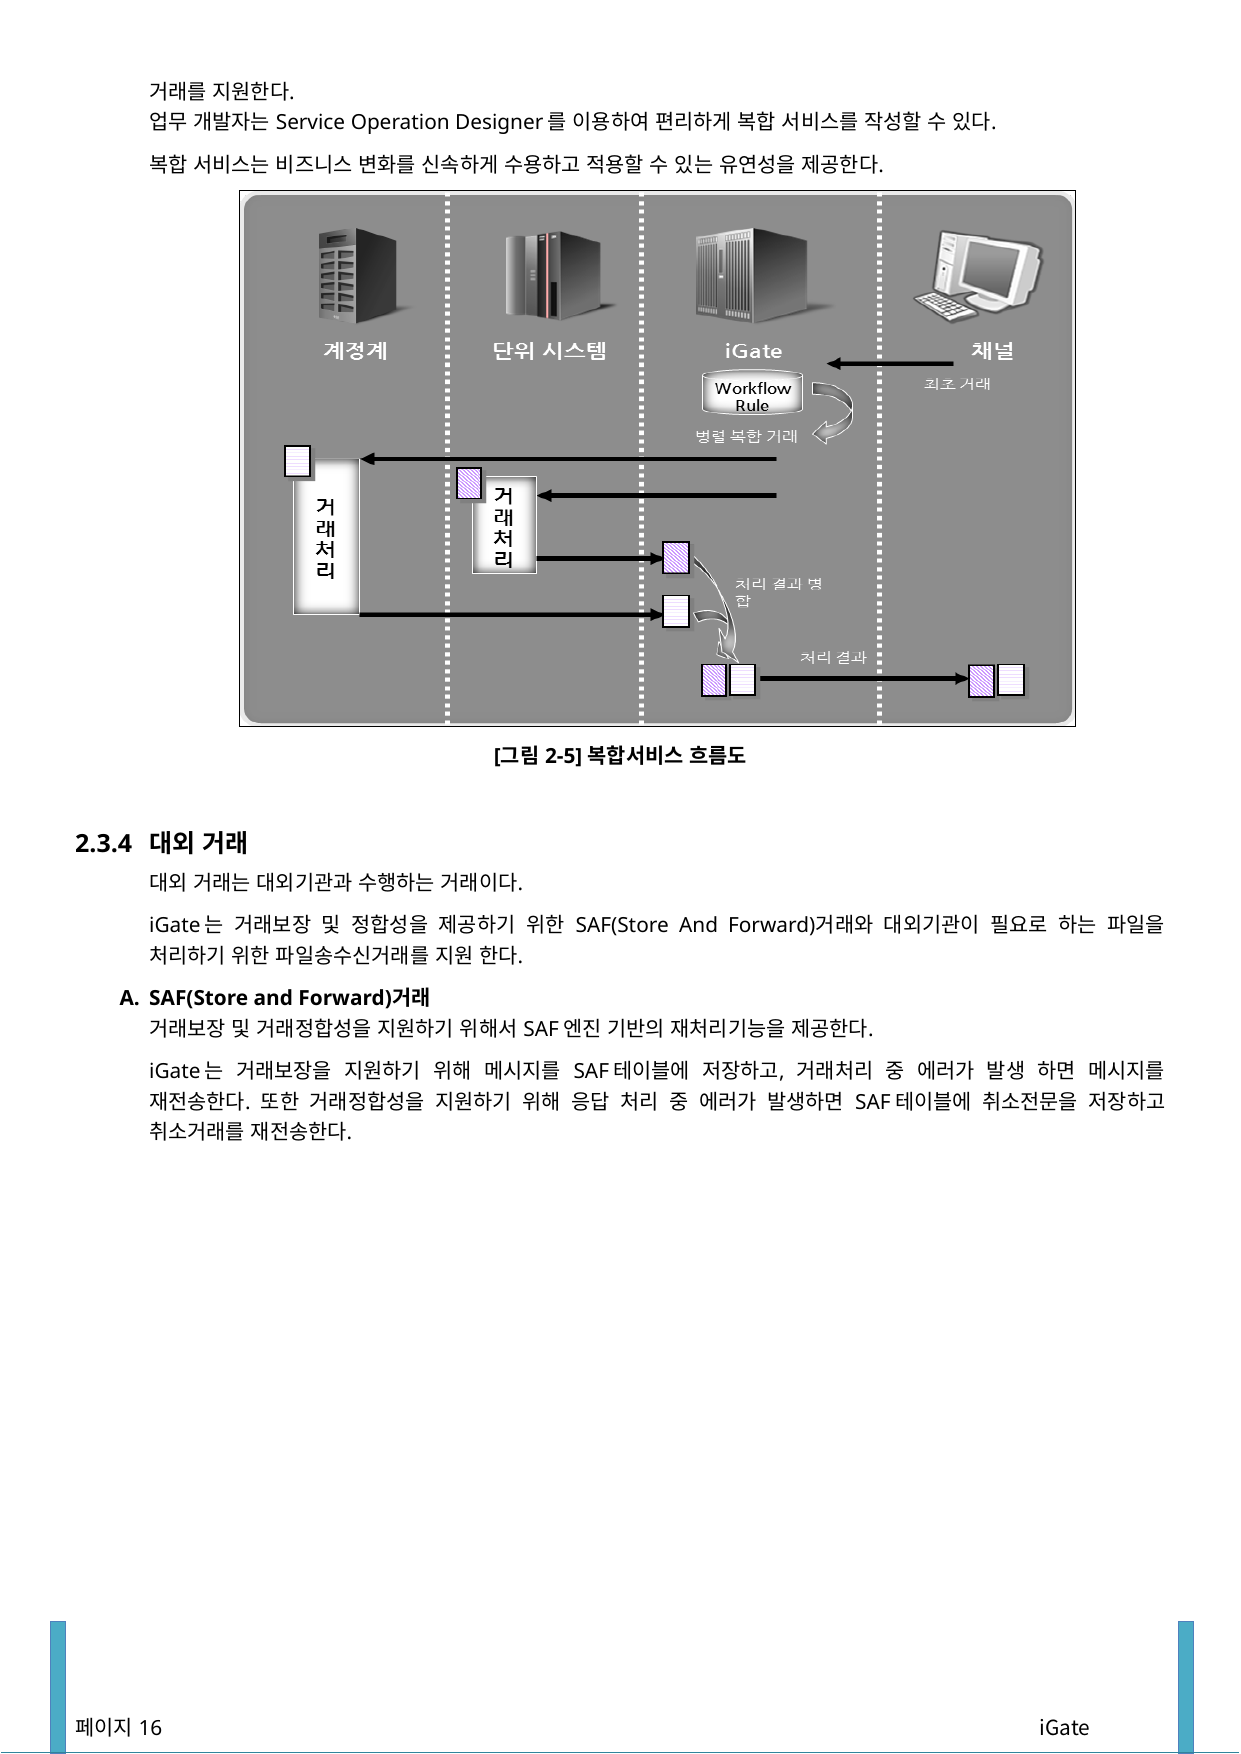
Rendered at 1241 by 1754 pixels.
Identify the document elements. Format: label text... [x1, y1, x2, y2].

text 대외 거래는 대외기관과 수행하는 거래이다. [149, 866, 1165, 896]
text 복합 서비스는 비즈니스 변화를 신속하게 수용하고 적용할 수 있는 유연성을 제공한다. [149, 148, 1165, 178]
text iGate는 거래보장을 지원하기 위해 메시지를 SAF테이블에 저장하고, 거래처리 중 에러가 발생 하면 메시지를 재전송한다. 또한 거래정합성을 지원하기 위해 응답 처리 중 에러가 발생하면 SAF테이블에 취소전문을 저장하고 취소거래를 재전송한다. [149, 1055, 1165, 1146]
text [149, 75, 1165, 136]
text 거래보장 및 거래정합성을 지원하기 위해서 SAF엔진 기반의 재처리기능을 제공한다. [149, 1012, 1165, 1042]
text SAF(Store and Forward)거래 [119, 982, 1165, 1012]
text iGate는 거래보장 및 정합성을 제공하기 위한 SAF(Store And Forward)거래와 대외기관이 필요로 하는 파일을 처리하기 위한 파일송수신거래를 지원 한다. [149, 908, 1165, 969]
picture [240, 191, 1075, 726]
subtitle 대외 거래 [75, 823, 1144, 859]
